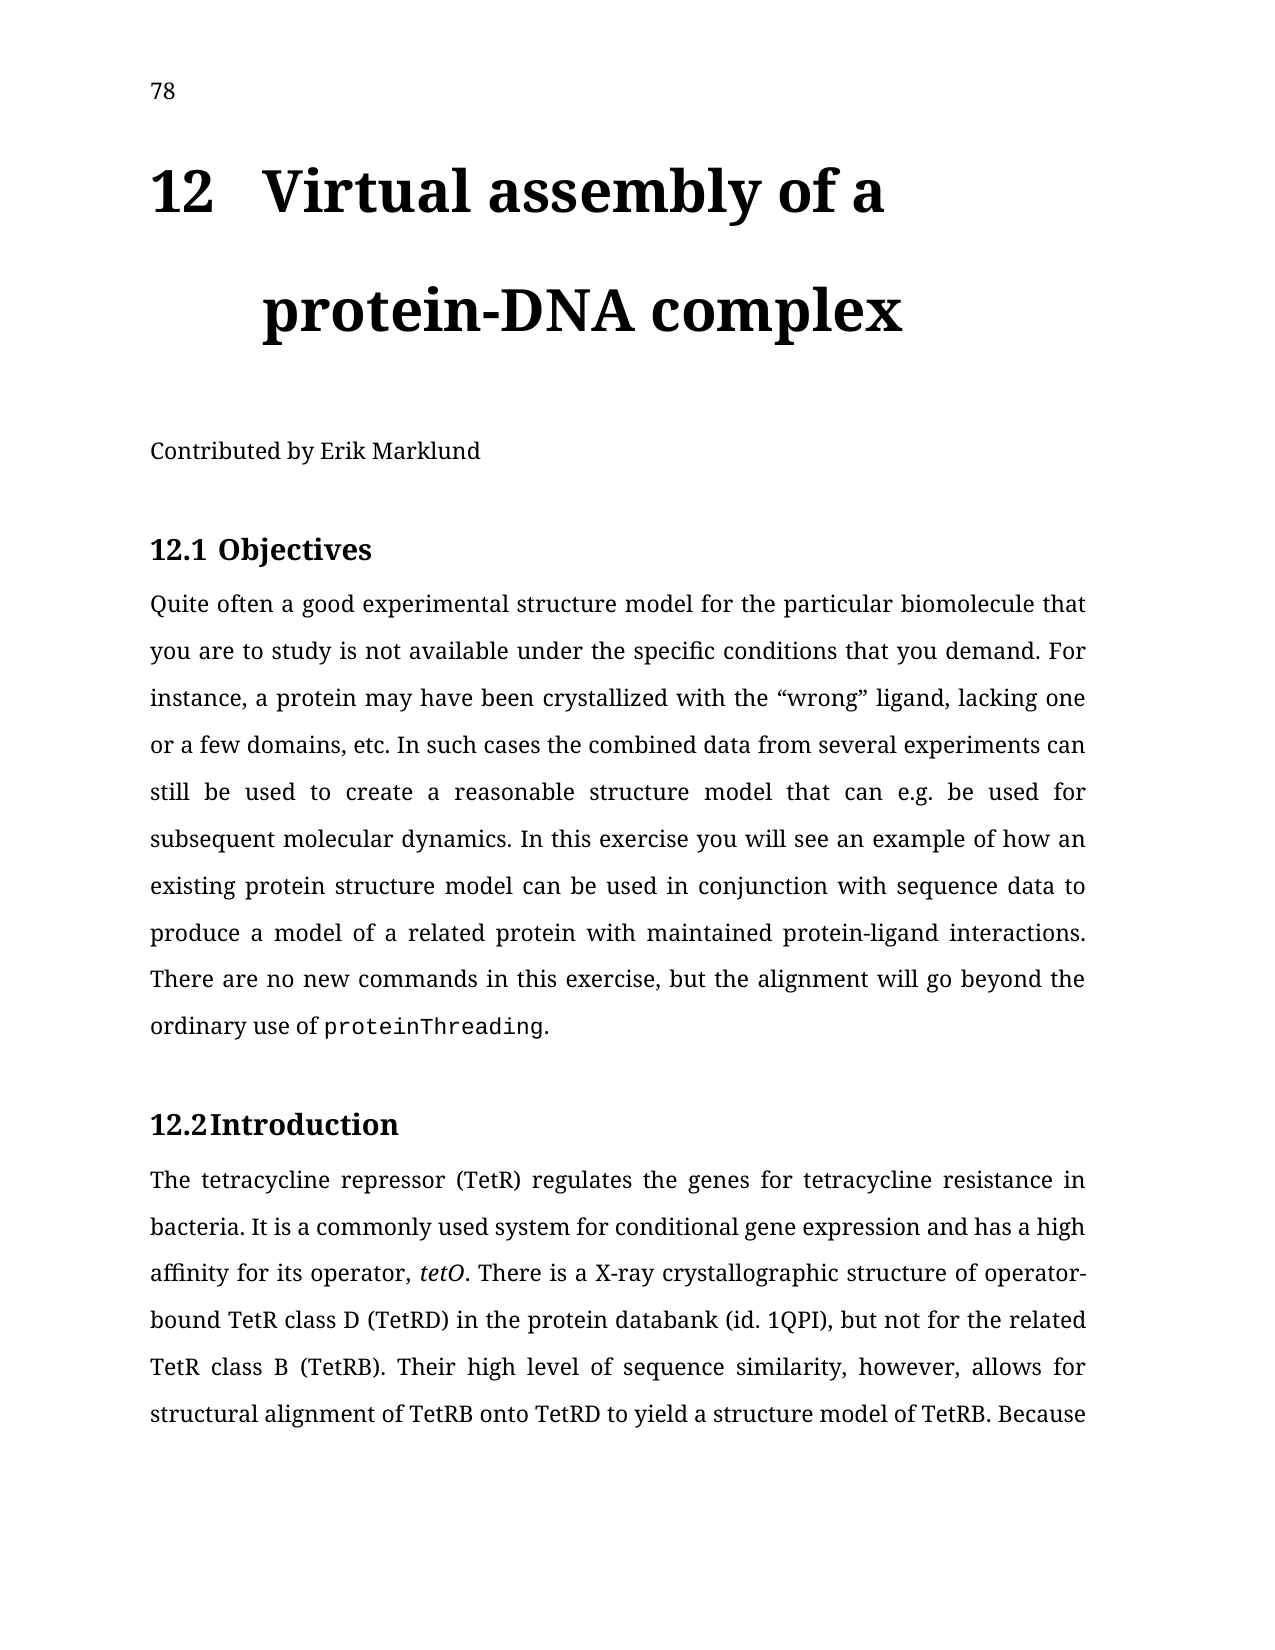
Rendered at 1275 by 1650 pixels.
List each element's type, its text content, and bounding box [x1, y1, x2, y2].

subtitle Objectives [150, 529, 1087, 569]
subtitle Introduction [150, 1104, 1087, 1144]
text Quite often a good experimental structure model for the particular biomolecule that you are to study is not available under the specific conditions that you demand. For instance, a protein may have been crystallized with the “wrong” ligand, lacking one or a few domains, etc. In such cases the combined data from several experiments can still be used to create a reasonable structure model that can e.g. be used for subsequent molecular dynamics. In this exercise you will see an example of how an existing protein structure model can be used in conjunction with sequence data to produce a model of a related protein with maintained protein-ligand interactions. There are no new commands in this exercise, but the alignment will go beyond the ordinary use of proteinThreading. [150, 588, 1087, 1042]
text Contributed by Erik Marklund [150, 435, 1087, 466]
subtitle Virtual assembly of a protein-DNA complex [150, 150, 1087, 349]
